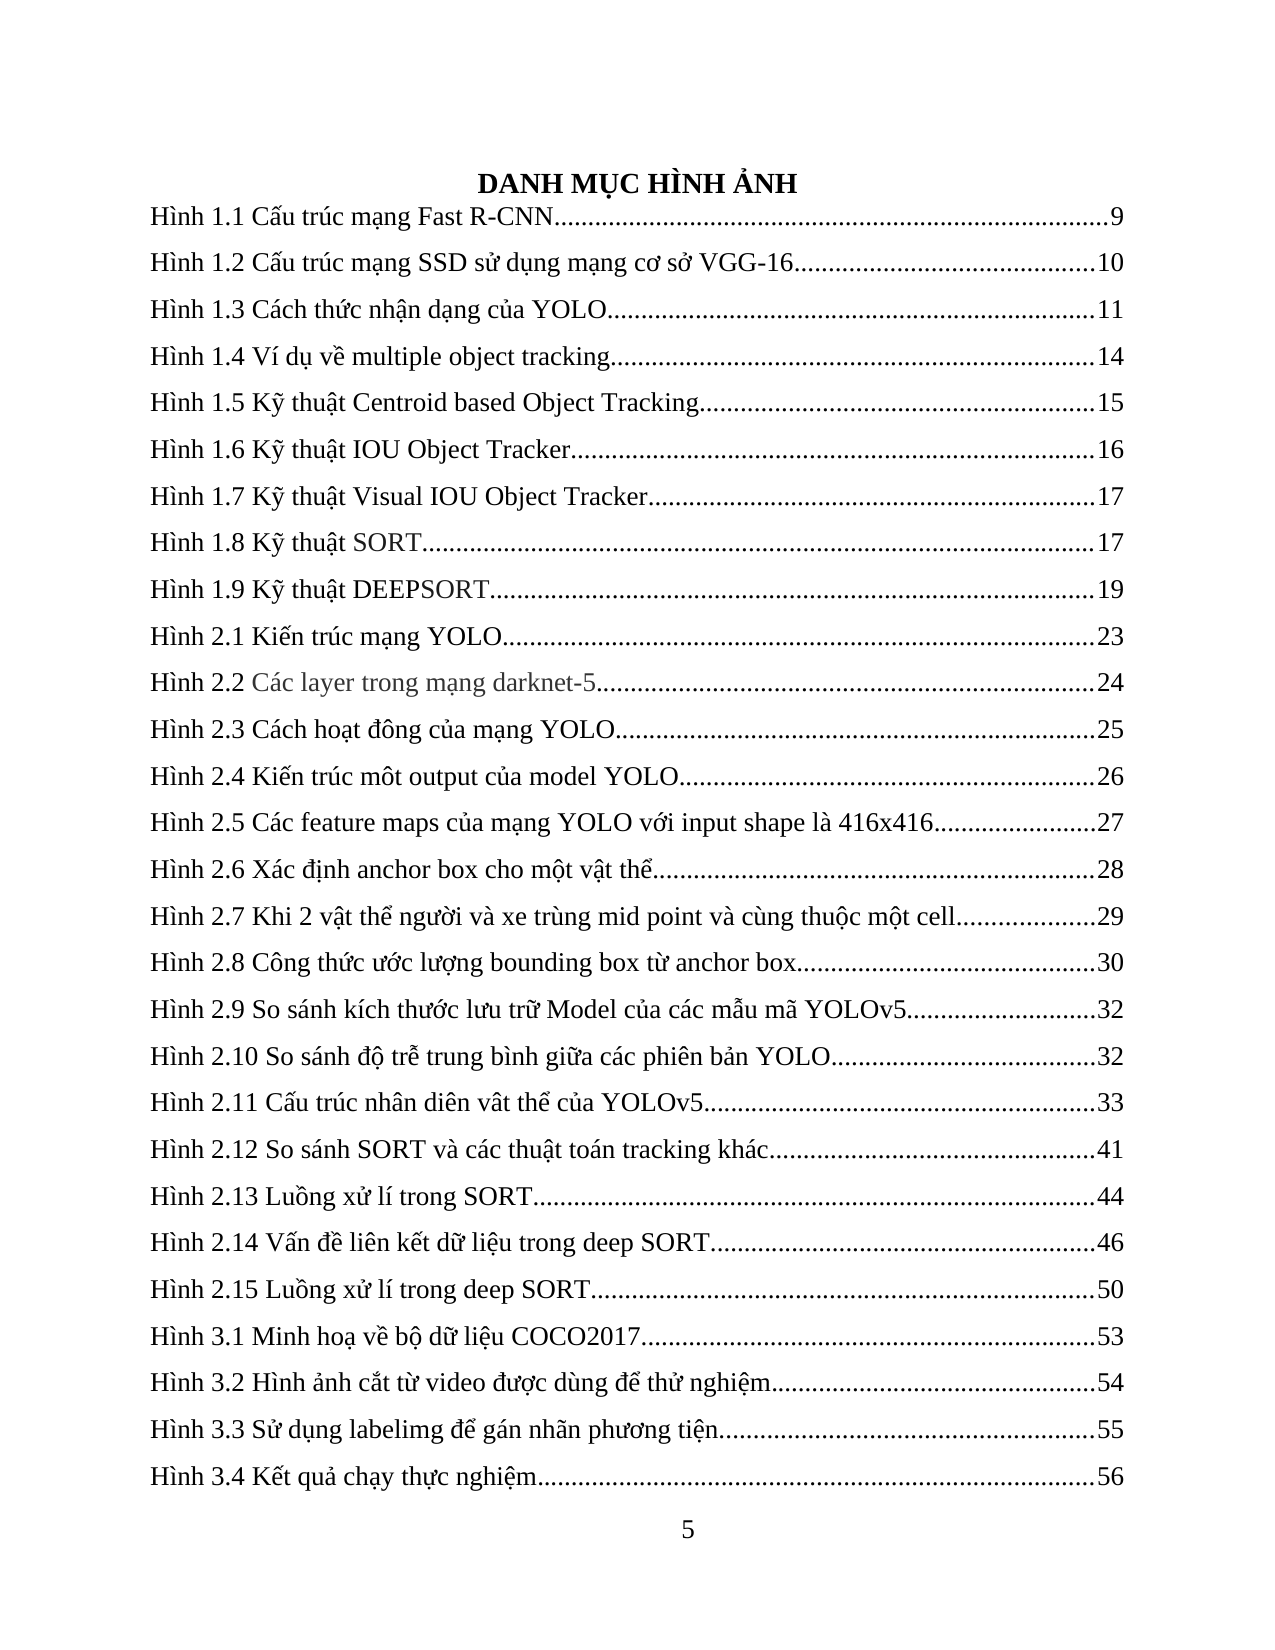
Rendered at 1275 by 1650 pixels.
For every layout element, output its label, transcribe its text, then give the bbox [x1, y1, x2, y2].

text Hình 3.4 Kết quả chạy thực nghiệm. 56 [150, 1459, 1125, 1491]
text Hình 2.2 Các layer trong mạng darknet-5 24 [150, 666, 1125, 697]
text Hình 1.7 Kỹ thuật Visual IOU Object Tracker 17 [150, 479, 1125, 511]
text Hình 2.5 Các feature maps của mạng YOLO với input shape là 416x416 27 [150, 806, 1125, 837]
text Hình 1.4 Ví dụ về multiple object tracking 14 [150, 339, 1125, 371]
text Hình 1.1 Cấu trúc mạng Fast R-CNN 9 [150, 199, 1125, 231]
subtitle DANH MỤC HÌNH ẢNH [150, 166, 1125, 199]
text Hình 1.9 Kỹ thuật DEEPSORT 19 [150, 573, 1125, 604]
text Hình 2.1 Kiến trúc mạng YOLO 23 [150, 619, 1125, 651]
text Hình 2.6 Xác định anchor box cho một vật thể 28 [150, 853, 1125, 884]
text Hình 1.2 Cấu trúc mạng SSD sử dụng mạng cơ sở VGG-16 10 [150, 246, 1125, 277]
text Hình 2.13 Luồng xử lí trong SORT 44 [150, 1179, 1125, 1211]
text Hình 3.1 Minh hoạ về bộ dữ liệu COCO2017. 53 [150, 1319, 1125, 1351]
text Hình 3.2 Hình ảnh cắt từ video được dùng để thử nghiệm. 54 [150, 1366, 1125, 1397]
text Hình 1.5 Kỹ thuật Centroid based Object Tracking 15 [150, 386, 1125, 417]
text Hình 2.9 So sánh kích thước lưu trữ Model của các mẫu mã YOLOv5 32 [150, 993, 1125, 1024]
text Hình 2.8 Công thức ước lượng bounding box từ anchor box 30 [150, 946, 1125, 977]
text Hình 3.3 Sử dụng labelimg để gán nhãn phương tiện. 55 [150, 1413, 1125, 1444]
text Hình 1.8 Kỹ thuật SORT 17 [150, 526, 1125, 557]
text Hình 2.4 Kiến trúc môt output của model YOLO 26 [150, 759, 1125, 791]
text Hình 2.15 Luồng xử lí trong deep SORT 50 [150, 1273, 1125, 1304]
text Hình 2.11 Cấu trúc nhân diên vât thể của YOLOv5 33 [150, 1086, 1125, 1117]
text Hình 1.6 Kỹ thuật IOU Object Tracker 16 [150, 433, 1125, 464]
text Hình 2.14 Vấn đề liên kết dữ liệu trong deep SORT. 46 [150, 1226, 1125, 1257]
text Hình 2.3 Cách hoạt đông của mạng YOLO 25 [150, 713, 1125, 744]
text Hình 2.12 So sánh SORT và các thuật toán tracking khác 41 [150, 1133, 1125, 1164]
text Hình 2.10 So sánh độ trễ trung bình giữa các phiên bản YOLO 32 [150, 1039, 1125, 1071]
text Hình 2.7 Khi 2 vật thể người và xe trùng mid point và cùng thuộc một cell 29 [150, 899, 1125, 931]
text Hình 1.3 Cách thức nhận dạng của YOLO 11 [150, 293, 1125, 324]
